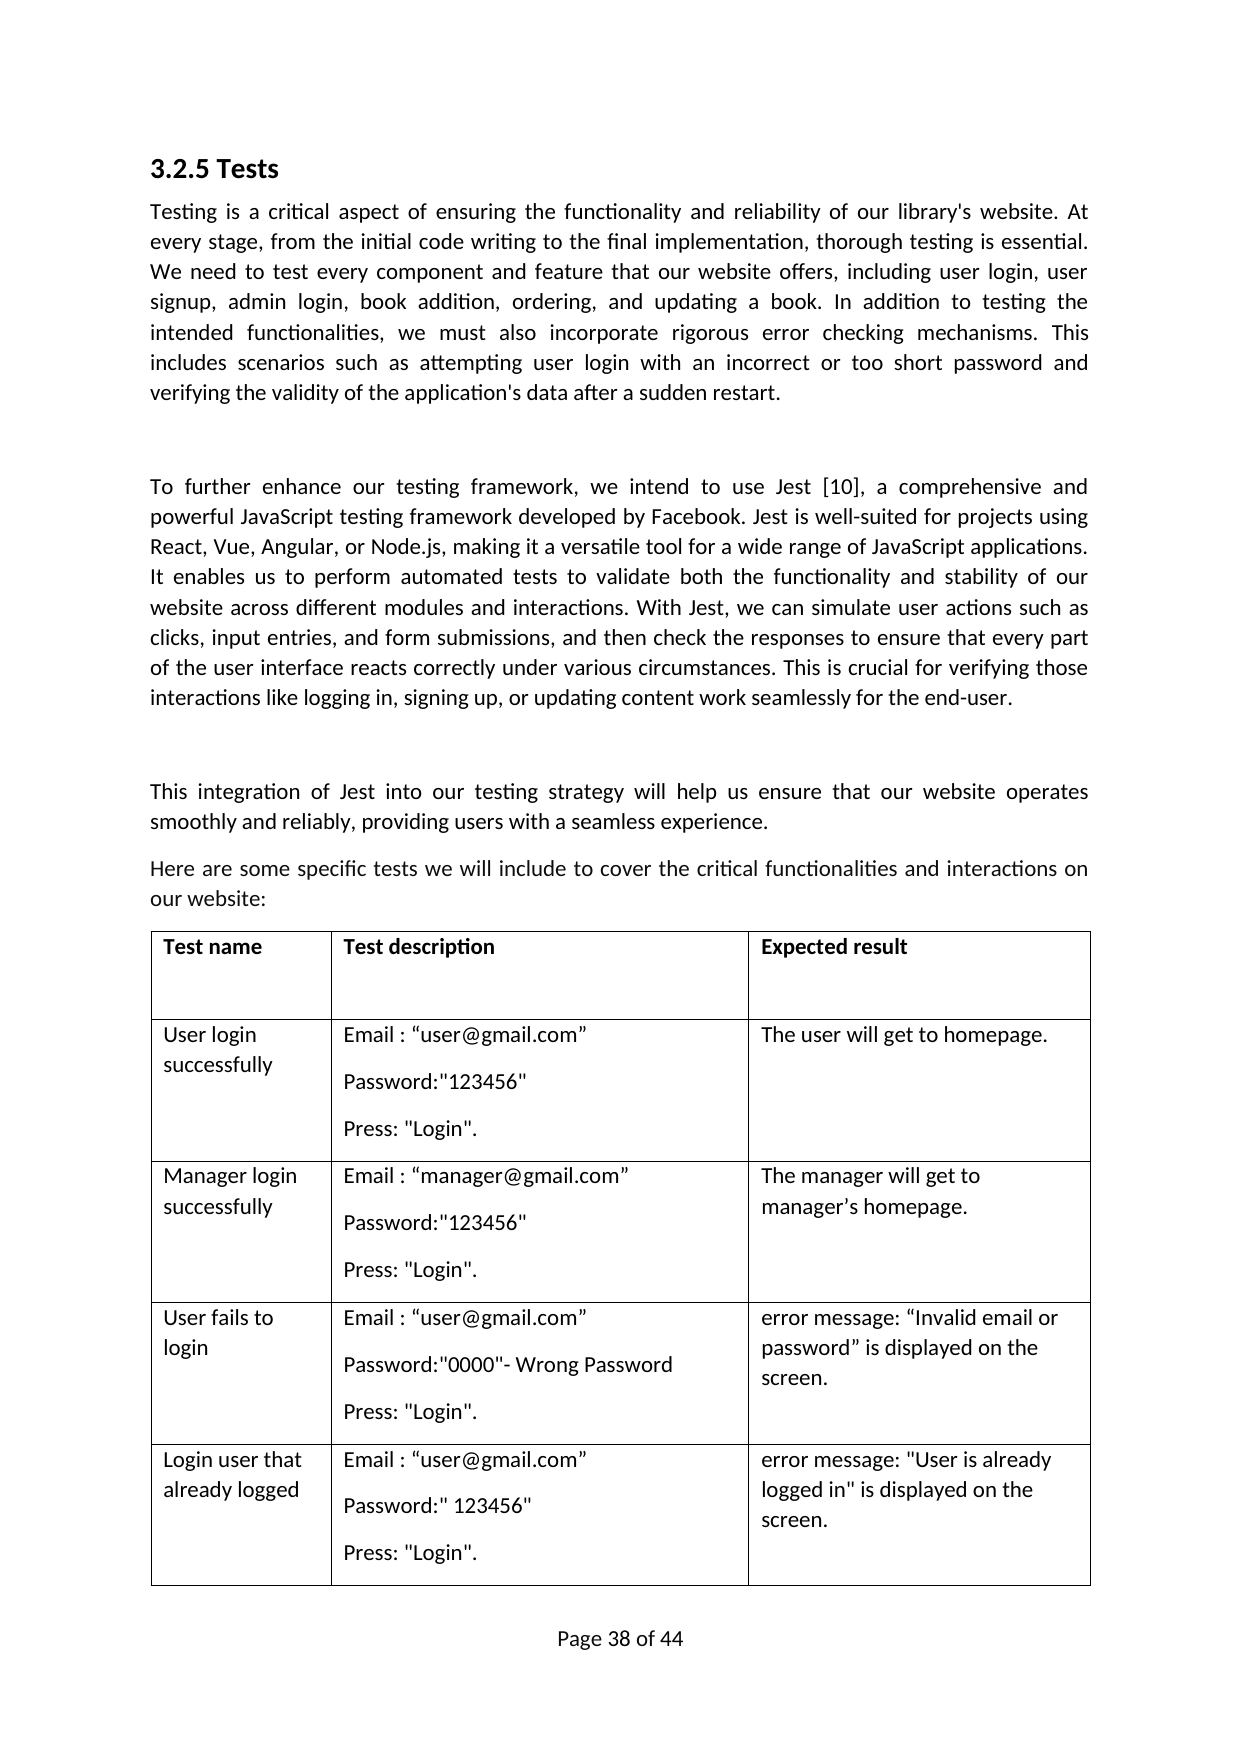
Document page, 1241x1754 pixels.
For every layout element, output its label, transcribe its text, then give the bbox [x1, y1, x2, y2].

table_cell User login successfully [152, 1020, 331, 1161]
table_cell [332, 1445, 748, 1585]
table_cell User fails to login [152, 1303, 331, 1444]
table_cell Email : “user@gmail.com” Password:"0000"- Wrong Password Press: "Login". [332, 1303, 748, 1444]
table_cell Manager login successfully [152, 1162, 331, 1302]
table_cell The manager will get to manager’s homepage. [749, 1162, 1090, 1302]
table_cell Email : “manager@gmail.com” Password:"123456" Press: "Login". [332, 1162, 748, 1302]
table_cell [152, 1445, 331, 1585]
table_cell Email : “user@gmail.com” Password:"123456" Press: "Login". [332, 1020, 748, 1161]
text This integration of Jest into our testing strategy will help us ensure that our website operates smoothly and reliably, providing users with a seamless experience. [150, 777, 1090, 835]
subtitle 3.2.5 Tests [150, 150, 1090, 186]
text Here are some specific tests we will include to cover the critical functionalities and interactions on our website: [150, 882, 1090, 912]
table_cell The user will get to homepage. [749, 1020, 1090, 1161]
text To further enhance our testing framework, we intend to use Jest [10], a comprehensive and powerful JavaScript testing framework developed by Facebook. Jest is well-suited for projects using React, Vue, Angular, or Node.js, making it a versatile tool for a wide range of JavaScript applications. It enables us to perform automated tests to validate both the functionality and stability of our website across different modules and interactions. With Jest, we can simulate user actions such as clicks, input entries, and form submissions, and then check the responses to ensure that every part of the user interface reacts correctly under various circumstances. This is crucial for verifying those interactions like logging in, signing up, or updating content work seamlessly for the end-user. [150, 472, 1090, 711]
text Testing is a critical aspect of ensuring the functionality and reliability of our library's website. At every stage, from the initial code writing to the final implementation, thorough testing is essential. We need to test every component and feature that our website offers, including user login, user signup, admin login, book addition, ordering, and updating a book. In addition to testing the intended functionalities, we must also incorporate rigorous error checking mechanisms. This includes scenarios such as attempting user login with an incorrect or too short password and verifying the validity of the application's data after a sudden restart. [150, 197, 1090, 406]
table_cell error message: “Invalid email or password” is displayed on the screen. [749, 1303, 1090, 1444]
table_header Test description [332, 932, 748, 1019]
table_header Test name [152, 932, 331, 1019]
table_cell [749, 1445, 1090, 1585]
table_header Expected result [749, 932, 1090, 1019]
